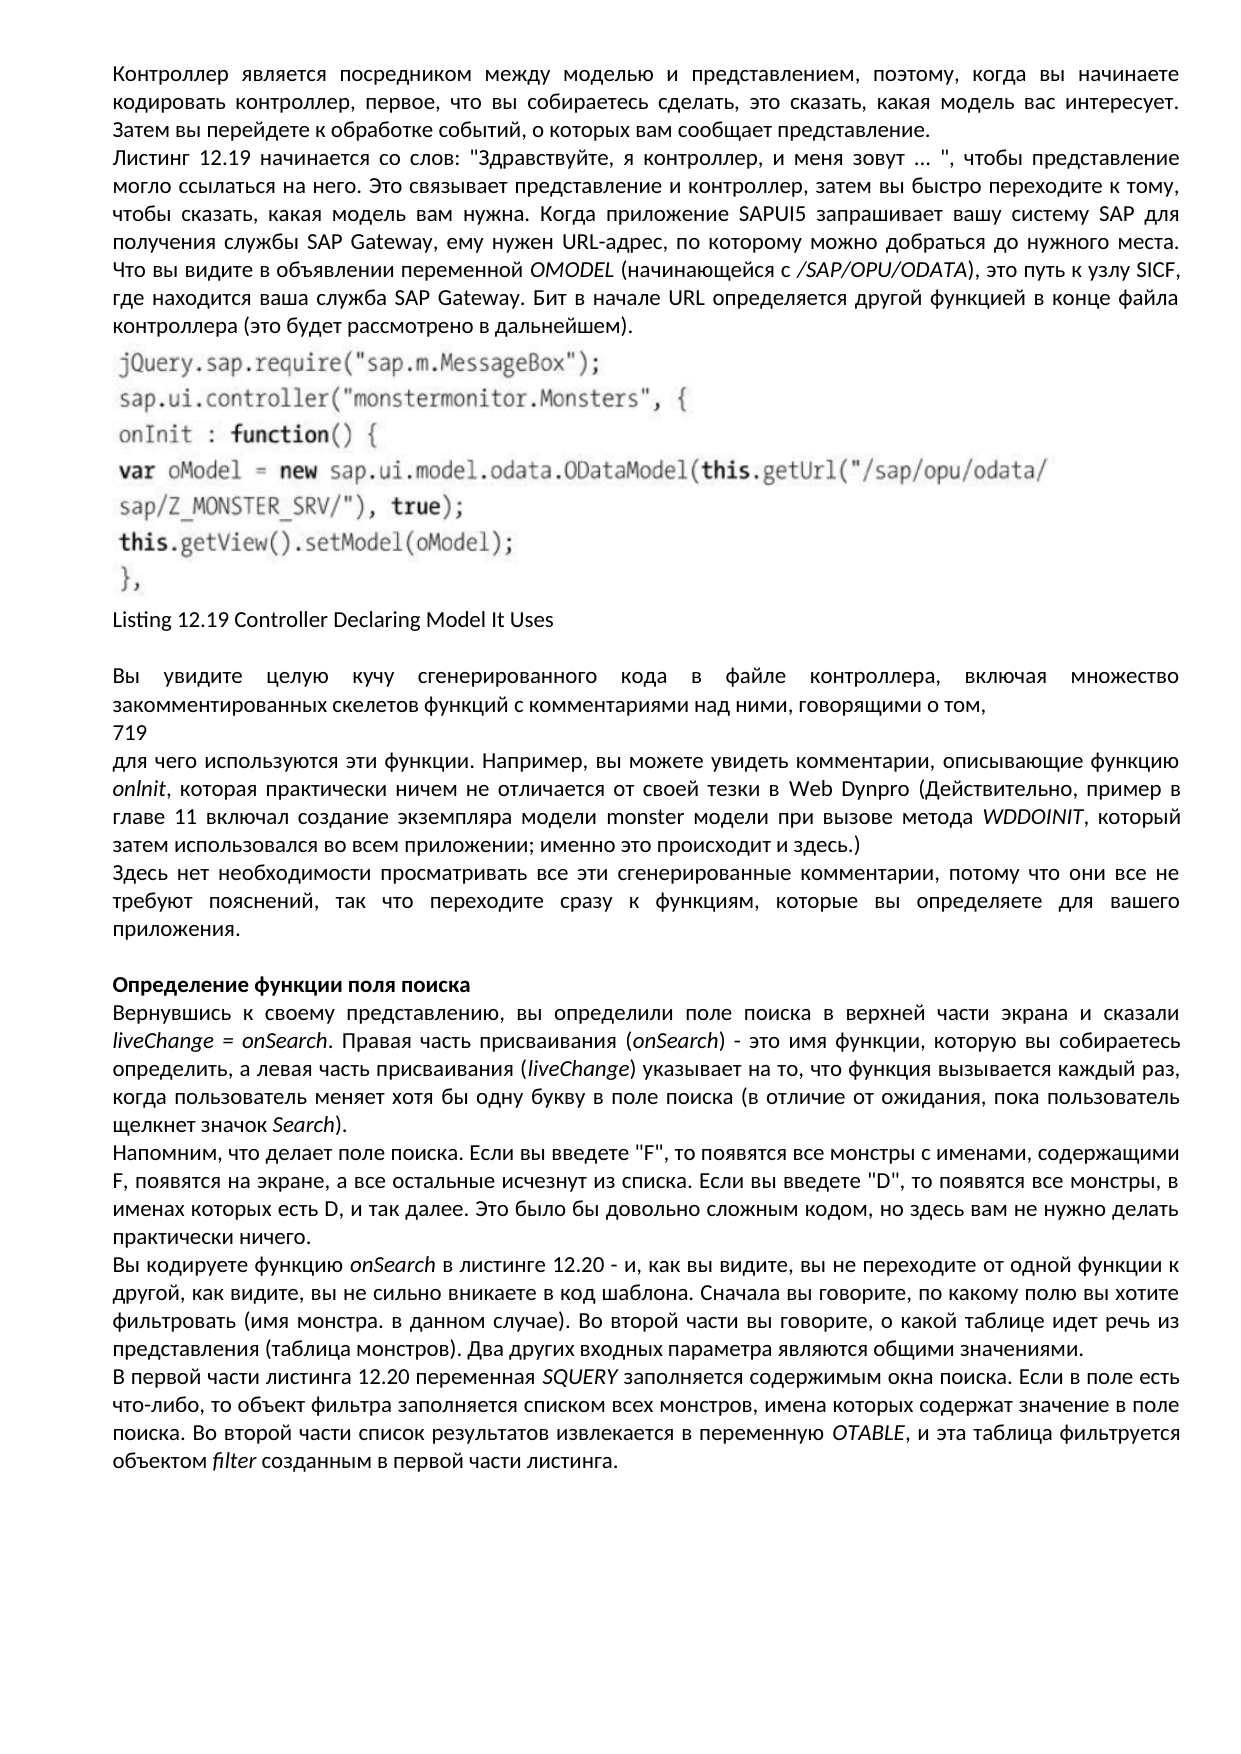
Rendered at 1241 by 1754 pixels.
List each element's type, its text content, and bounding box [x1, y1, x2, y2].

picture [112, 339, 1087, 606]
text Листинг 12.19 начинается со слов: "Здравствуйте, я контроллер, и меня зовут ... ", чтобы представление могло ссылаться на него. Это связывает представление и контроллер, затем вы быстро переходите к тому, чтобы сказать, какая модель вам нужна. Когда приложение SAPUI5 запрашивает вашу систему SAP для получения службы SAP Gateway, ему нужен URL-адрес, по которому можно добраться до нужного места. Что вы видите в объявлении переменной OMODEL (начинающейся с /SAP/OPU/ODATA), это путь к узлу SICF, где находится ваша служба SAP Gateway. Бит в начале URL определяется другой функцией в конце файла контроллера (это будет рассмотрено в дальнейшем). [112, 143, 1181, 339]
text Контроллер является посредником между моделью и представлением, поэтому, когда вы начинаете кодировать контроллер, первое, что вы собираетесь сделать, это сказать, какая модель вас интересует. Затем вы перейдете к обработке событий, о которых вам сообщает представление. [112, 59, 1181, 143]
text Вы кодируете функцию onSearch в листинге 12.20 - и, как вы видите, вы не переходите от одной функции к другой, как видите, вы не сильно вникаете в код шаблона. Сначала вы говорите, по какому полю вы хотите фильтровать (имя монстра. в данном случае). Во второй части вы говорите, о какой таблице идет речь из представления (таблица монстров). Два других входных параметра являются общими значениями. [112, 1250, 1181, 1362]
text Listing 12.19 Controller Declaring Model It Uses [112, 606, 1181, 634]
text Здесь нет необходимости просматривать все эти сгенерированные комментарии, потому что они все не требуют пояснений, так что переходите сразу к функциям, которые вы определяете для вашего приложения. [112, 858, 1181, 942]
text Напомним, что делает поле поиска. Если вы введете "F", то появятся все монстры с именами, содержащими F, появятся на экране, а все остальные исчезнут из списка. Если вы введете "D", то появятся все монстры, в именах которых есть D, и так далее. Это было бы довольно сложным кодом, но здесь вам не нужно делать практически ничего. [112, 1138, 1181, 1250]
text 719 [112, 718, 1181, 746]
text Вы увидите целую кучу сгенерированного кода в файле контроллера, включая множество закомментированных скелетов функций с комментариями над ними, говорящими о том, [112, 662, 1181, 718]
text для чего используются эти функции. Например, вы можете увидеть комментарии, описывающие функцию onlnit, которая практически ничем не отличается от своей тезки в Web Dynpro (Действительно, пример в главе 11 включал создание экземпляра модели monster модели при вызове метода WDDOINIT, который затем использовался во всем приложении; именно это происходит и здесь.) [112, 746, 1181, 858]
text В первой части листинга 12.20 переменная SQUERY заполняется содержимым окна поиска. Если в поле есть что-либо, то объект фильтра заполняется списком всех монстров, имена которых содержат значение в поле поиска. Во второй части список результатов извлекается в переменную OTABLE, и эта таблица фильтруется объектом filter созданным в первой части листинга. [112, 1362, 1181, 1474]
text Вернувшись к своему представлению, вы определили поле поиска в верхней части экрана и сказали liveChange = onSearch. Правая часть присваивания (onSearch) - это имя функции, которую вы собираетесь определить, а левая часть присваивания (liveChange) указывает на то, что функция вызывается каждый раз, когда пользователь меняет хотя бы одну букву в поле поиска (в отличие от ожидания, пока пользователь щелкнет значок Search). [112, 998, 1181, 1138]
text Определение функции поля поиска [112, 970, 1181, 998]
